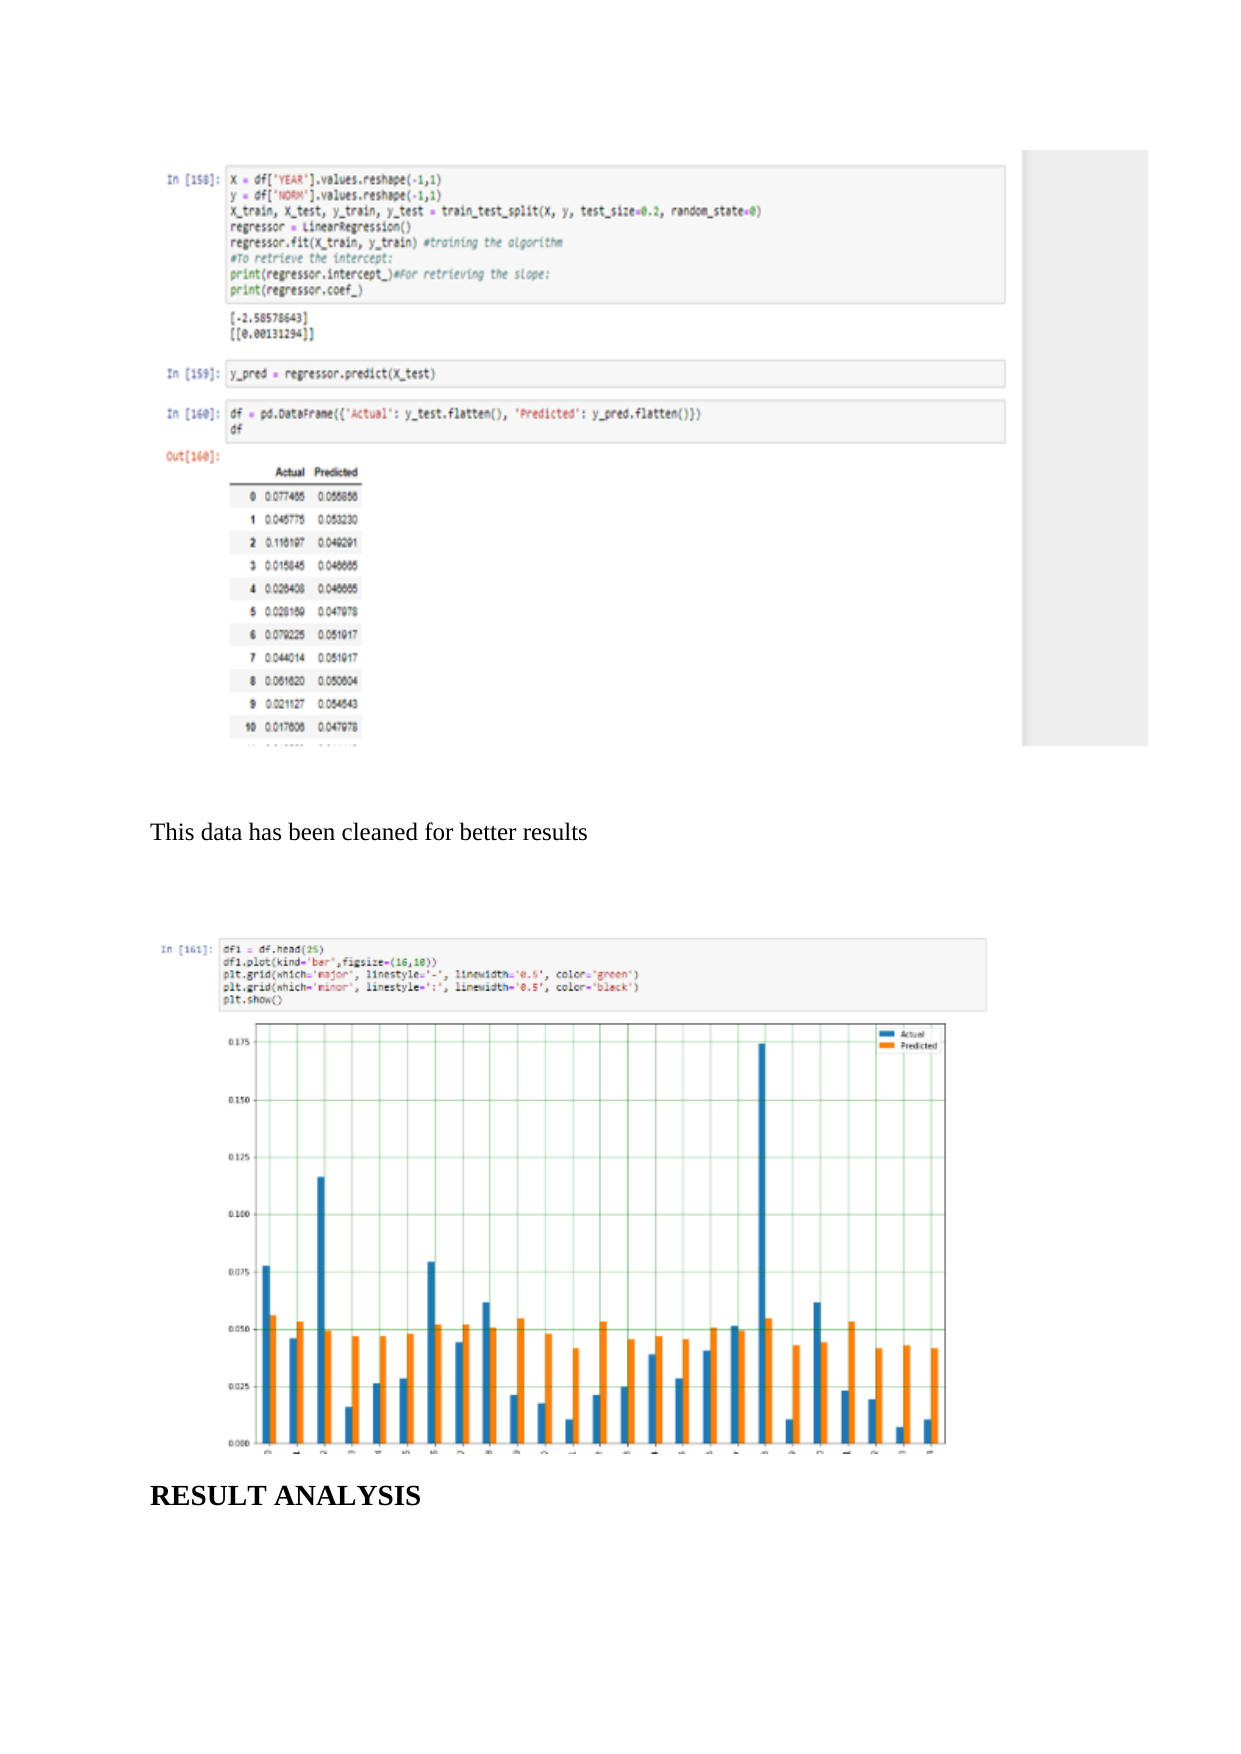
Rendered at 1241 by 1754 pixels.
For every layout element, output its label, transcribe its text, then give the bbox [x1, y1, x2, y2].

picture [150, 150, 1150, 793]
text This data has been cleaned for better results [150, 817, 1090, 846]
text RESULT ANALYSIS [150, 1478, 1090, 1512]
